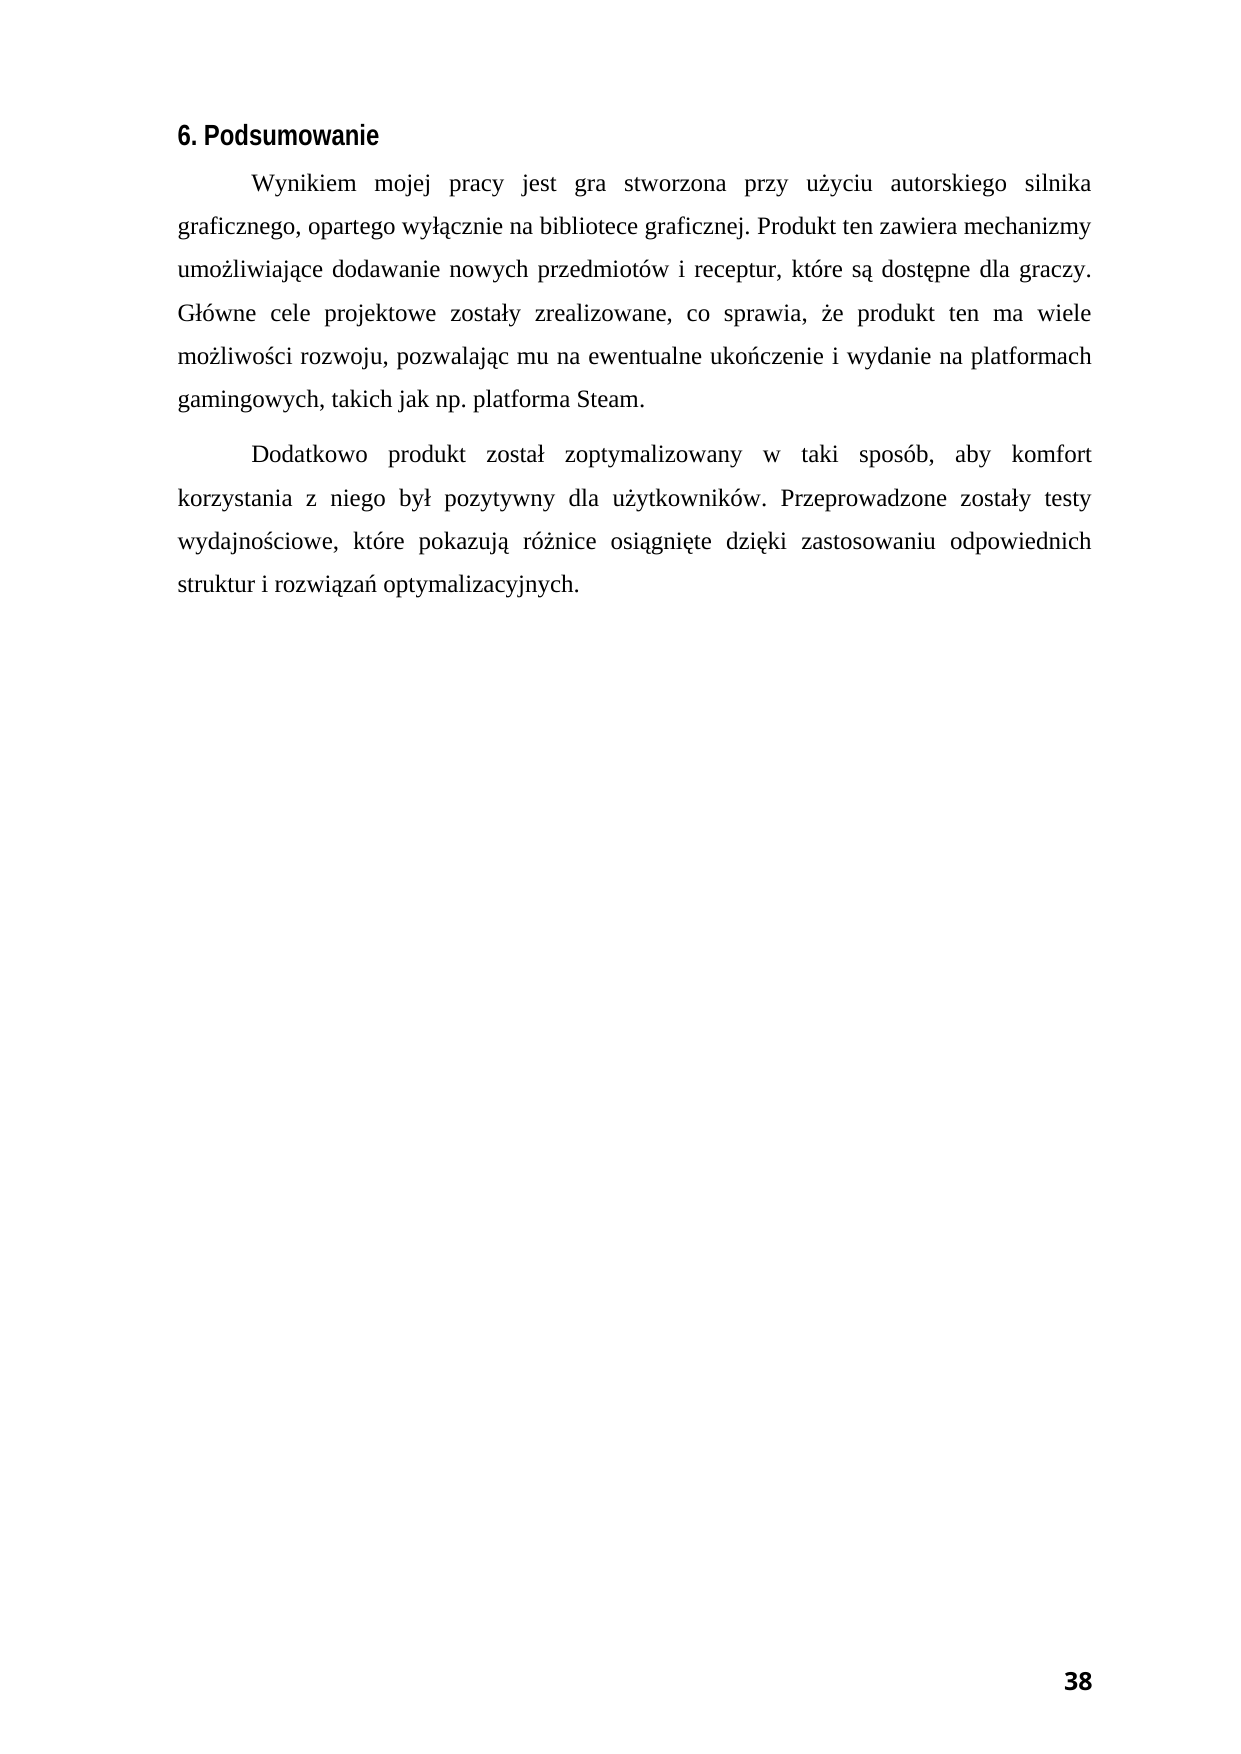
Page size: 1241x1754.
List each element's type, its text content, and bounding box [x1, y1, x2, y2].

text 6. Podsumowanie [177, 118, 1092, 152]
subtitle Dodatkowo produkt został zoptymalizowany w taki sposób, aby komfort korzystania z niego był pozytywny dla użytkowników. Przeprowadzone zostały testy wydajnościowe, które pokazują różnice osiągnięte dzięki zastosowaniu odpowiednich struktur i rozwiązań optymalizacyjnych. [177, 439, 1092, 598]
subtitle Wynikiem mojej pracy jest gra stworzona przy użyciu autorskiego silnika graficznego, opartego wyłącznie na bibliotece graficznej. Produkt ten zawiera mechanizmy umożliwiające dodawanie nowych przedmiotów i receptur, które są dostępne dla graczy. Główne cele projektowe zostały zrealizowane, co sprawia, że produkt ten ma wiele możliwości rozwoju, pozwalając mu na ewentualne ukończenie i wydanie na platformach gamingowych, takich jak np. platforma Steam. [177, 168, 1092, 413]
